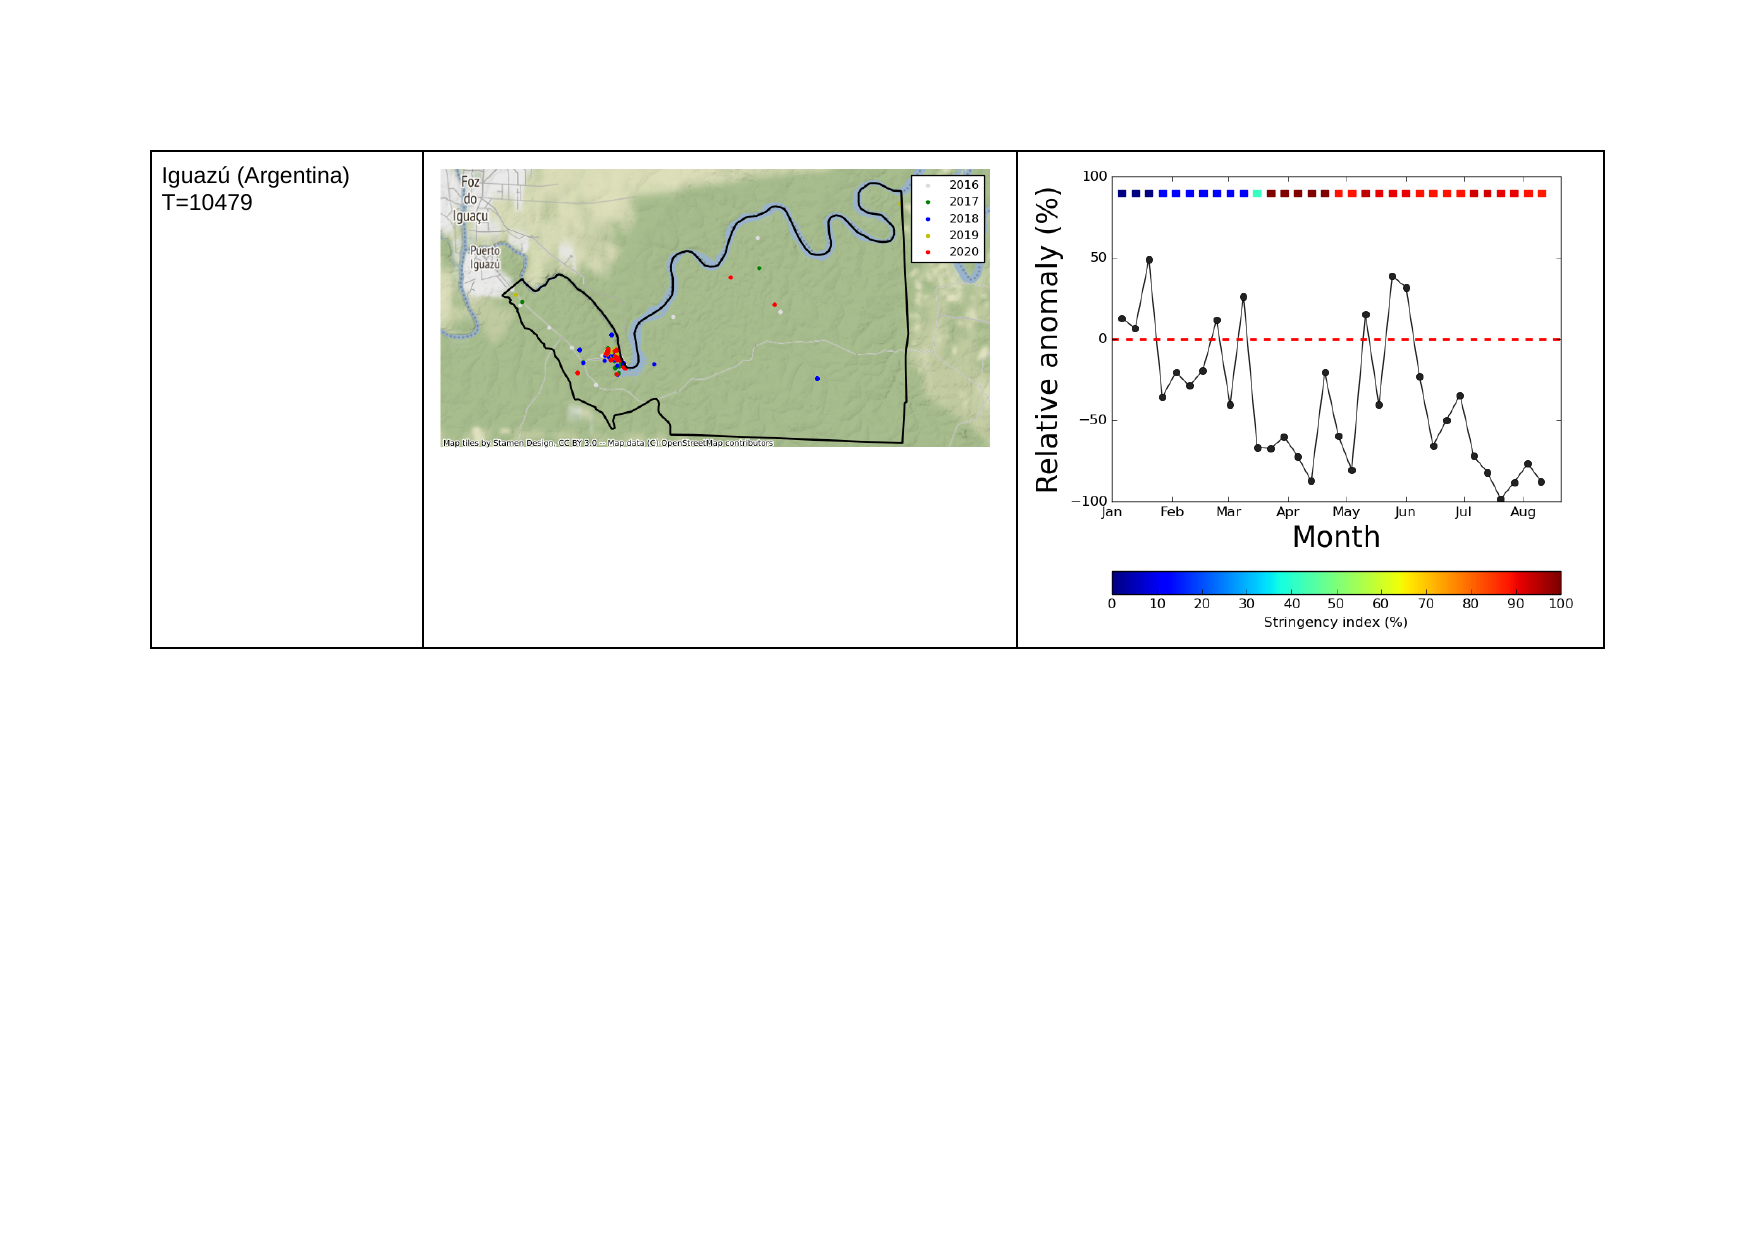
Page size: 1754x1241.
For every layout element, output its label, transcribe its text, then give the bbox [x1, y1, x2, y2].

table_cell [1018, 152, 1603, 647]
table_cell Iguazú (Argentina) T=10479 [152, 152, 422, 647]
table_cell [424, 152, 1016, 647]
picture [433, 162, 996, 454]
picture [1027, 162, 1581, 637]
